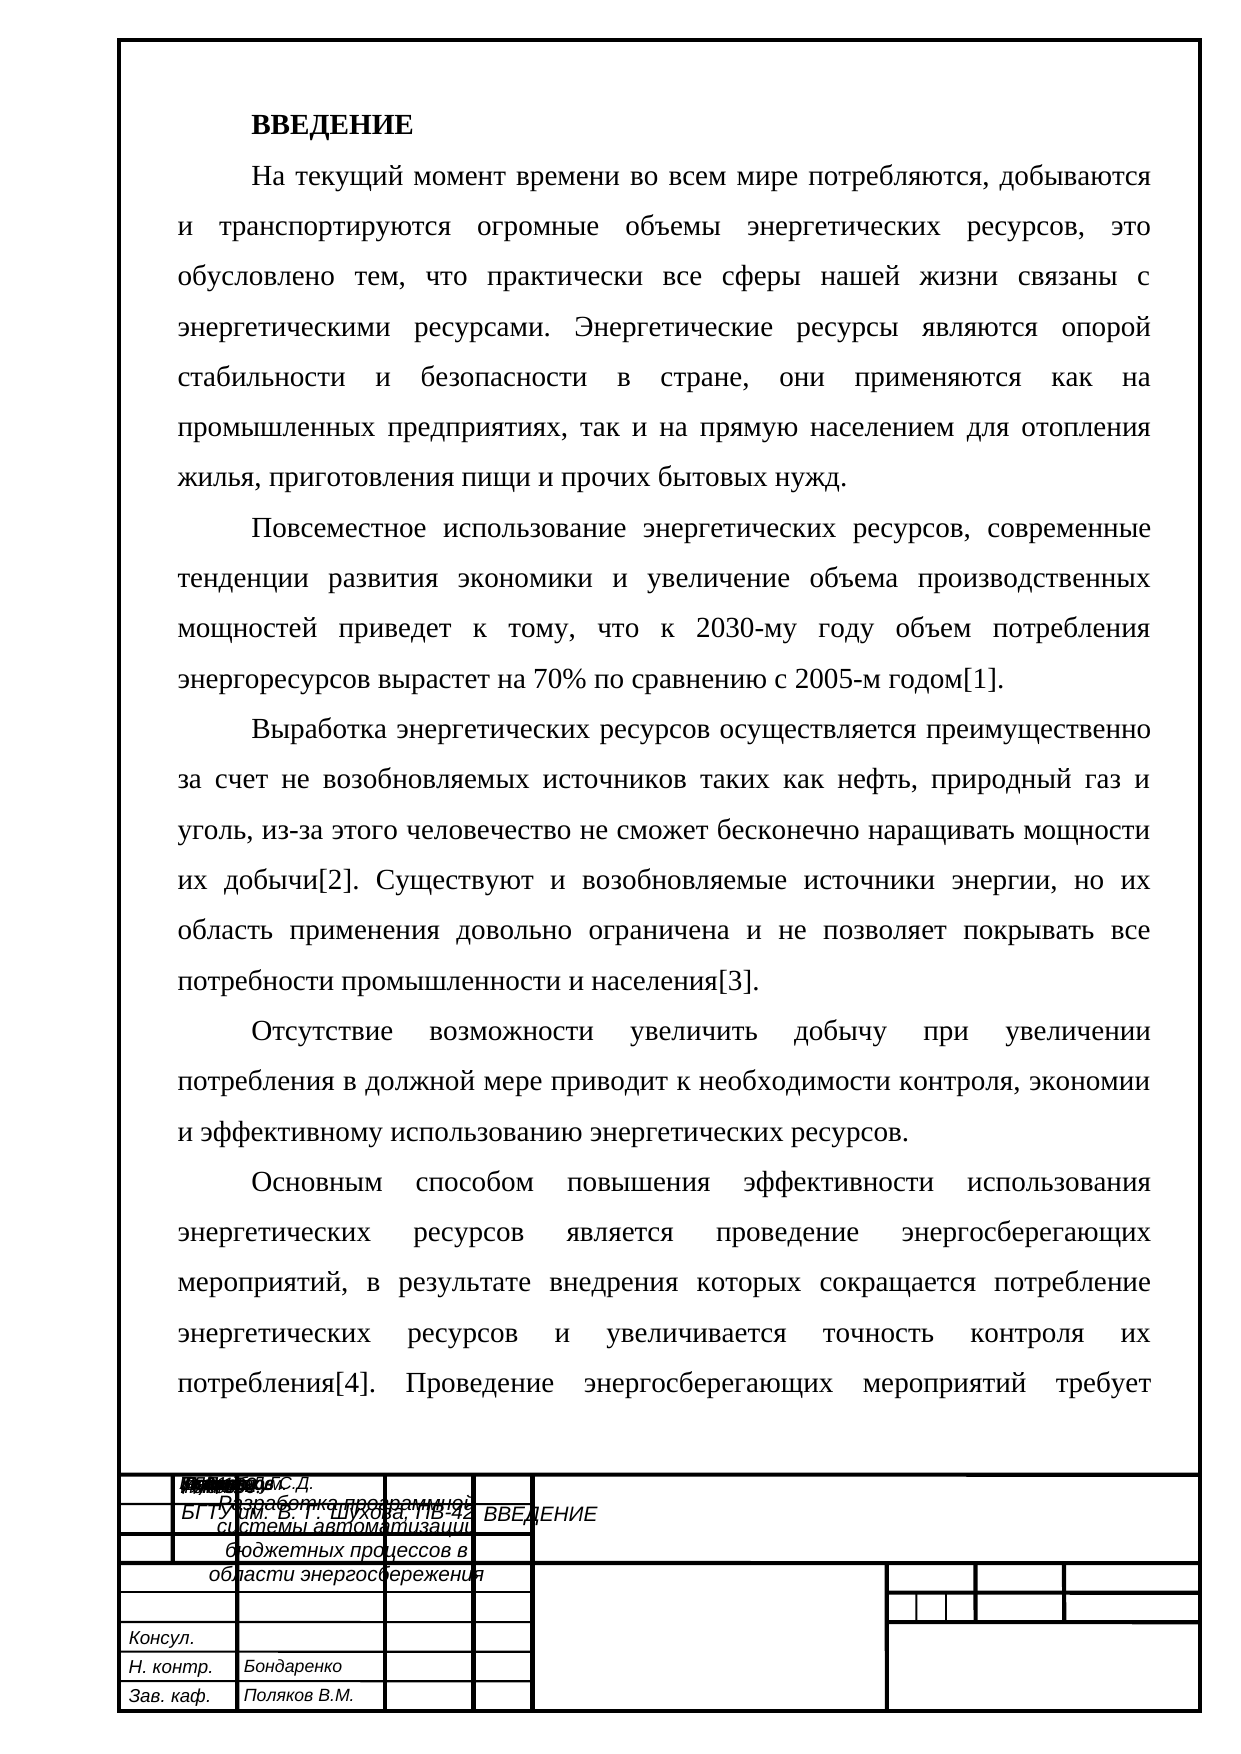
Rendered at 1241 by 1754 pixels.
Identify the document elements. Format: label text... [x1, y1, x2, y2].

text Отсутствие возможности увеличить добычу при увеличении потребления в должной мере приводит к необходимости контроля, экономии и эффективному использованию энергетических ресурсов. [177, 1013, 1152, 1147]
text Выработка энергетических ресурсов осуществляется преимущественно за счет не возобновляемых источников таких как нефть, природный газ и уголь, из-за этого человечество не сможет бесконечно наращивать мощности их добычи[2]. Существуют и возобновляемые источники энергии, но их область применения довольно ограничена и не позволяет покрывать все потребности промышленности и населения[3]. [177, 711, 1152, 996]
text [177, 1164, 1152, 1399]
text Повсеместное использование энергетических ресурсов, современные тенденции развития экономики и увеличение объема производственных мощностей приведет к тому, что к 2030-му году объем потребления энергоресурсов вырастет на 70% по сравнению с 2005-м годом[1]. [177, 510, 1152, 694]
subtitle ВВЕДЕНИЕ [177, 107, 1152, 141]
text На текущий момент времени во всем мире потребляются, добываются и транспортируются огромные объемы энергетических ресурсов, это обусловлено тем, что практически все сферы нашей жизни связаны с энергетическими ресурсами. Энергетические ресурсы являются опорой стабильности и безопасности в стране, они применяются как на промышленных предприятиях, так и на прямую населением для отопления жилья, приготовления пищи и прочих бытовых нужд. [177, 158, 1152, 493]
